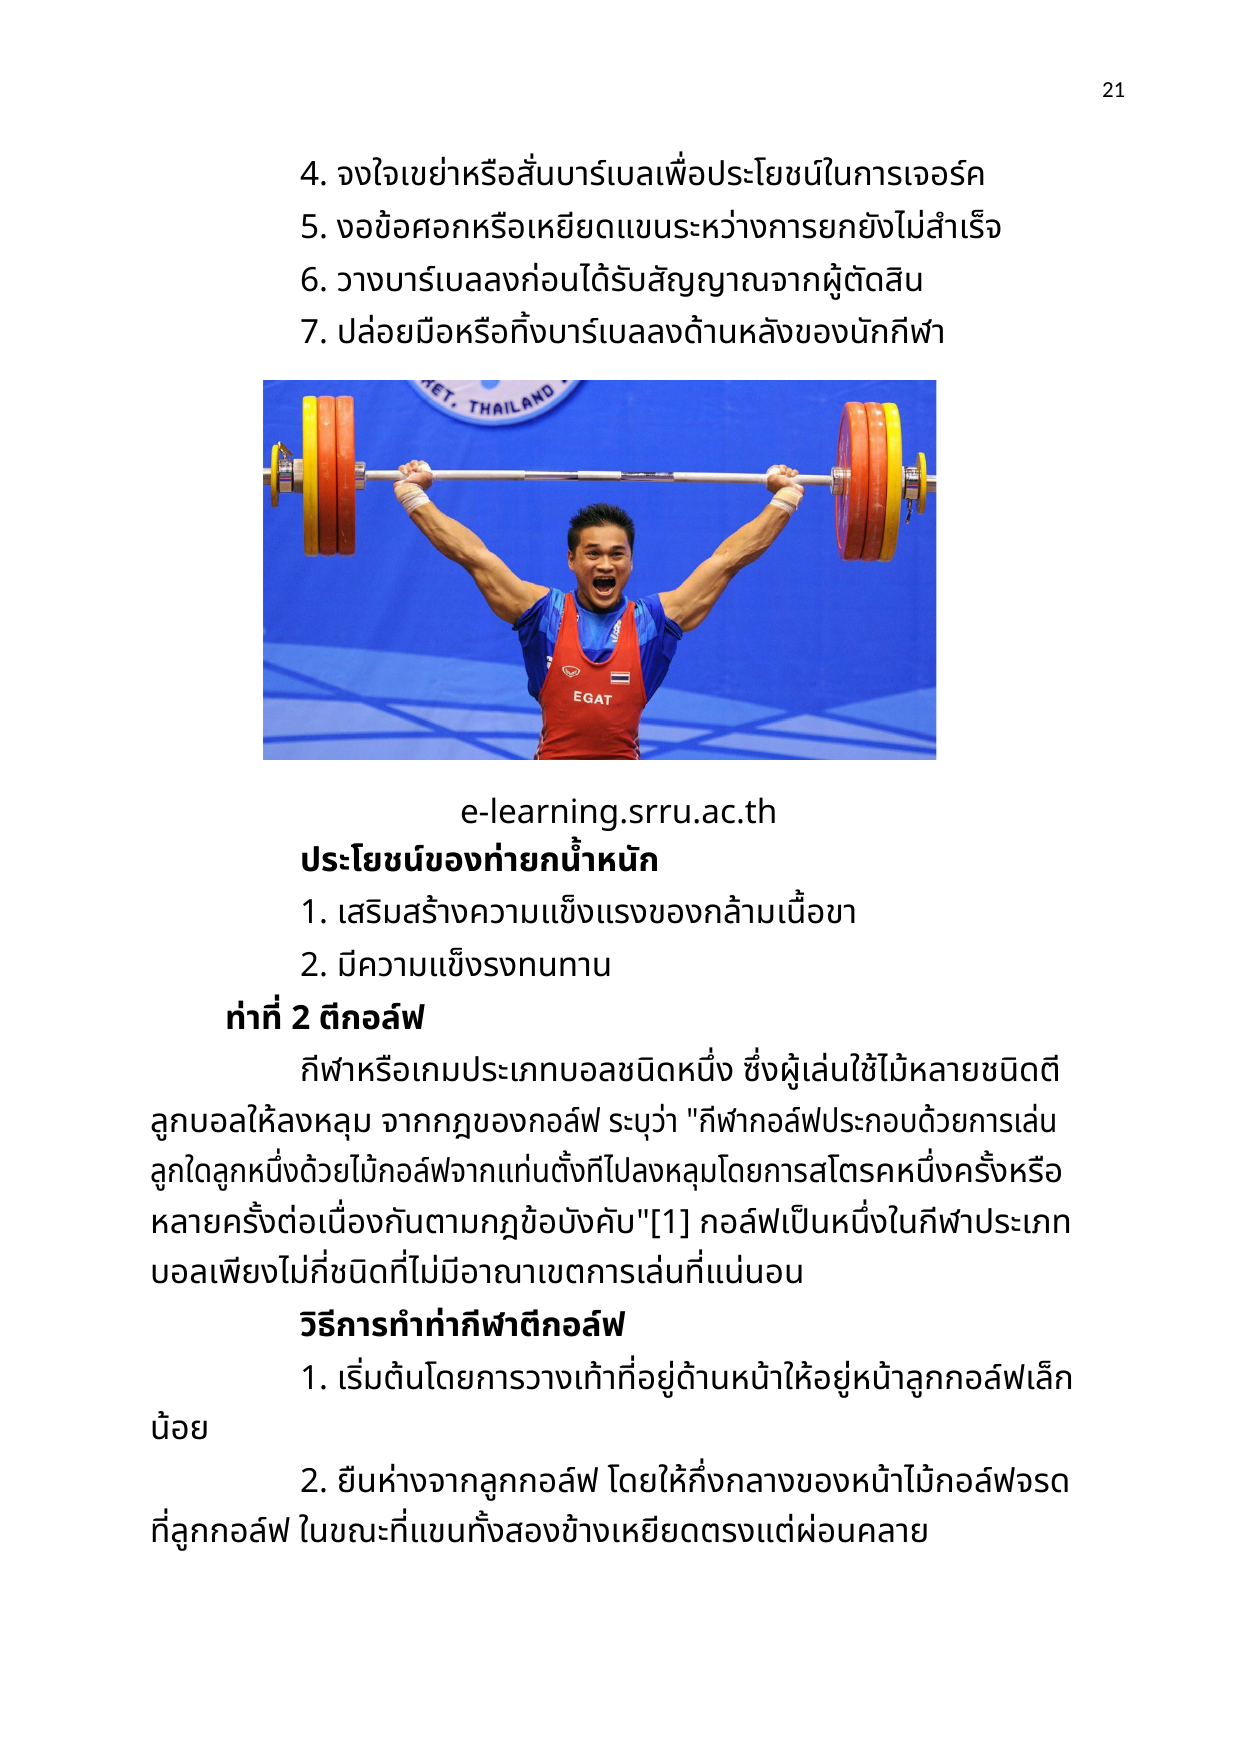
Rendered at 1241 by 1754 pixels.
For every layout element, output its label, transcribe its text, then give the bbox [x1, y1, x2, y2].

text 6. วางบาร์เบลลงก่อนได้รับสัญญาณจากผู้ตัดสิน [225, 255, 1087, 306]
text กีฬาหรือเกมประเภทบอลชนิดหนึ่ง ซึ่งผู้เล่นใช้ไม้หลายชนิดตีลูกบอลให้ลงหลุม จากกฎของกอล์ฟ ระบุว่า "กีฬากอล์ฟประกอบด้วยการเล่นลูกใดลูกหนึ่งด้วยไม้กอล์ฟจากแท่นตั้งทีไปลงหลุมโดยการสโตรคหนึ่งครั้งหรือหลายครั้งต่อเนื่องกันตามกฎข้อบังคับ"[1] กอล์ฟเป็นหนึ่งในกีฬาประเภทบอลเพียงไม่กี่ชนิดที่ไม่มีอาณาเขตการเล่นที่แน่นอน [150, 1046, 1087, 1299]
text 5. งอข้อศอกหรือเหยียดแขนระหว่างการยกยังไม่สำเร็จ [225, 203, 1087, 253]
text e-learning.srru.ac.th [150, 788, 1087, 834]
text 2. มีความแข็งรงทนทาน [225, 941, 1087, 992]
text ท่าที่ 2 ตีกอล์ฟ [150, 994, 1087, 1044]
text ประโยชน์ของท่ายกน้ำหนัก [225, 836, 1087, 886]
text 1. เริ่มต้นโดยการวางเท้าที่อยู่ด้านหน้าให้อยู่หน้าลูกกอล์ฟเล็กน้อย [150, 1353, 1087, 1454]
text 7. ปล่อยมือหรือทิ้งบาร์เบลลงด้านหลังของนักกีฬา [225, 308, 1087, 359]
text วิธีการทำท่ากีฬาตีกอล์ฟ [150, 1301, 1087, 1351]
text 2. ยืนห่างจากลูกกอล์ฟ โดยให้กึ่งกลางของหน้าไม้กอล์ฟจรดที่ลูกกอล์ฟ ในขณะที่แขนทั้งสองข้างเหยียดตรงแต่ผ่อนคลาย [150, 1457, 1087, 1558]
picture [263, 380, 937, 760]
text 4. จงใจเขย่าหรือสั่นบาร์เบลเพื่อประโยชน์ในการเจอร์ค [225, 150, 1087, 201]
text 1. เสริมสร้างความแข็งแรงของกล้ามเนื้อขา [225, 888, 1087, 939]
